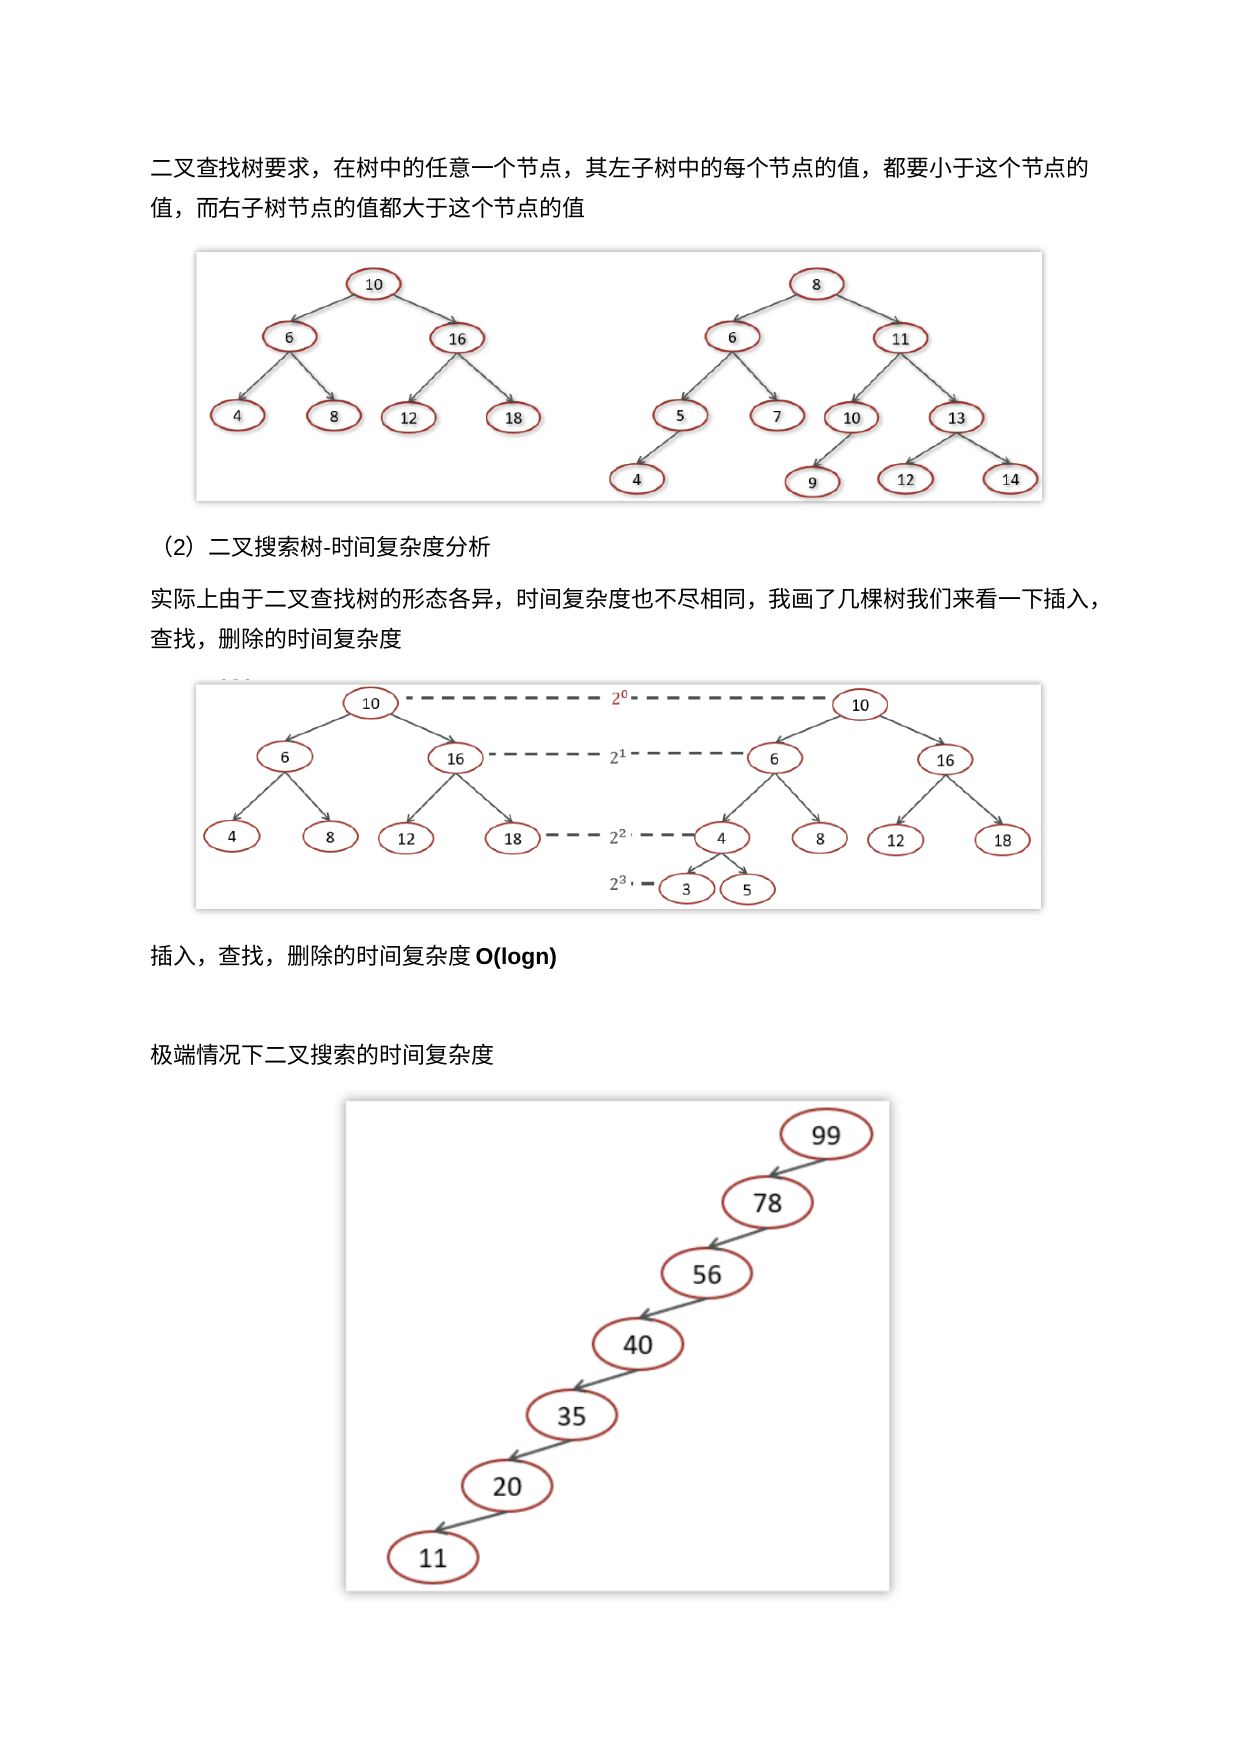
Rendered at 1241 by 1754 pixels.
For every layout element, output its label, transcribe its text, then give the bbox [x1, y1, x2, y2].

text 二叉查找树要求，在树中的任意一个节点，其左子树中的每个节点的值，都要小于这个节点的值，而右子树节点的值都大于这个节点的值 [150, 150, 1090, 223]
picture [188, 673, 1052, 921]
text 实际上由于二叉查找树的形态各异，时间复杂度也不尽相同，我画了几棵树我们来看一下插入，查找，删除的时间复杂度 [150, 581, 1090, 654]
text 插入，查找，删除的时间复杂度O(logn) [150, 938, 1090, 971]
picture [188, 242, 1052, 511]
picture [333, 1088, 907, 1602]
text （2）二叉搜索树-时间复杂度分析 [150, 529, 1090, 562]
text 极端情况下二叉搜索的时间复杂度 [150, 1036, 1090, 1070]
